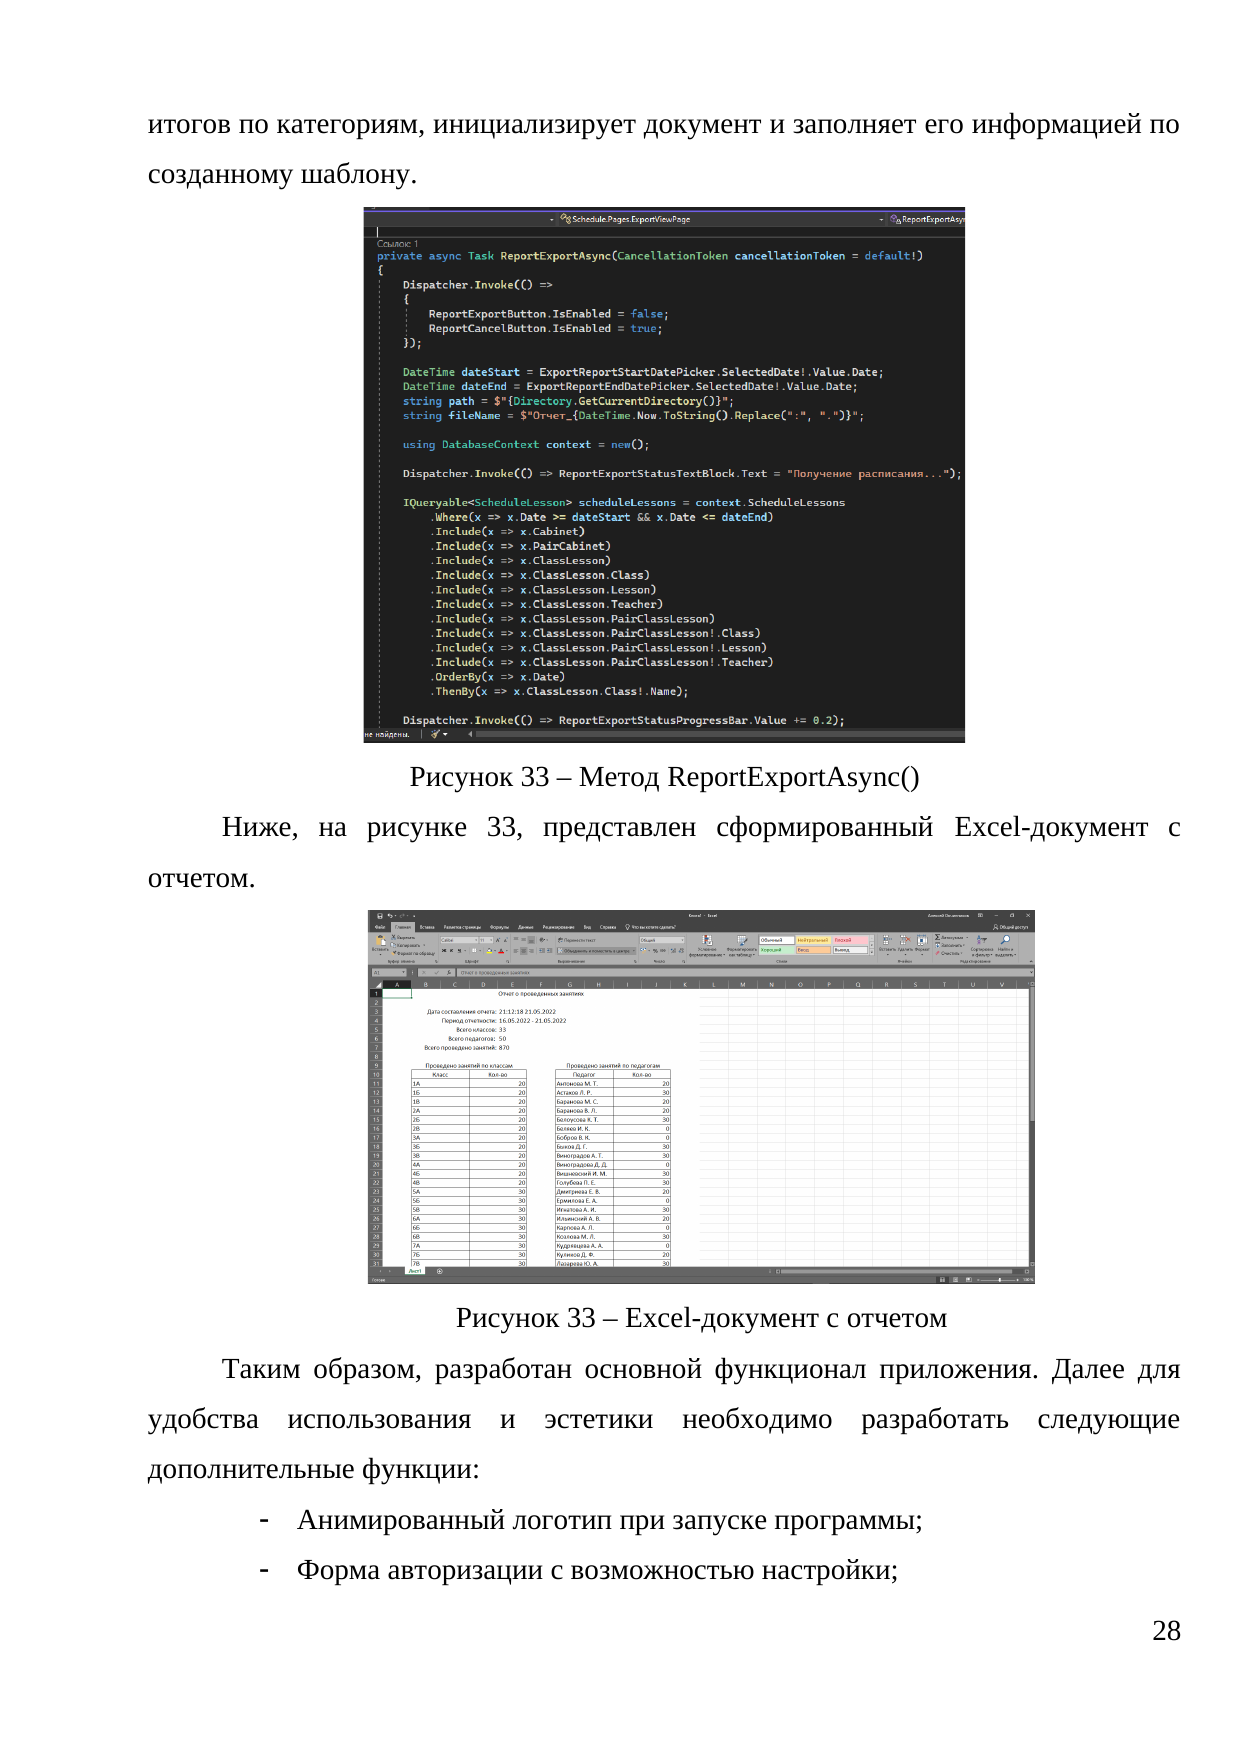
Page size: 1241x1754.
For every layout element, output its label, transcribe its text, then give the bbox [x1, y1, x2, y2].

list Анимированный логотип при запуске программы; [259, 1502, 1181, 1536]
picture [363, 207, 966, 743]
text Рисунок 33 – Метод ReportExportAsync() [148, 759, 1181, 793]
text Рисунок 33 – Excel-документ с отчетом [148, 1301, 1181, 1334]
list Форма авторизации с возможностью настройки; [259, 1552, 1181, 1586]
text Ниже, на рисунке 33, представлен сформированный Excel-документ с отчетом. [148, 809, 1181, 893]
text Таким образом, разработан основной функционал приложения. Далее для удобства использования и эстетики необходимо разработать следующие дополнительные функции: [148, 1351, 1181, 1485]
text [148, 106, 1181, 190]
picture [367, 910, 1035, 1284]
